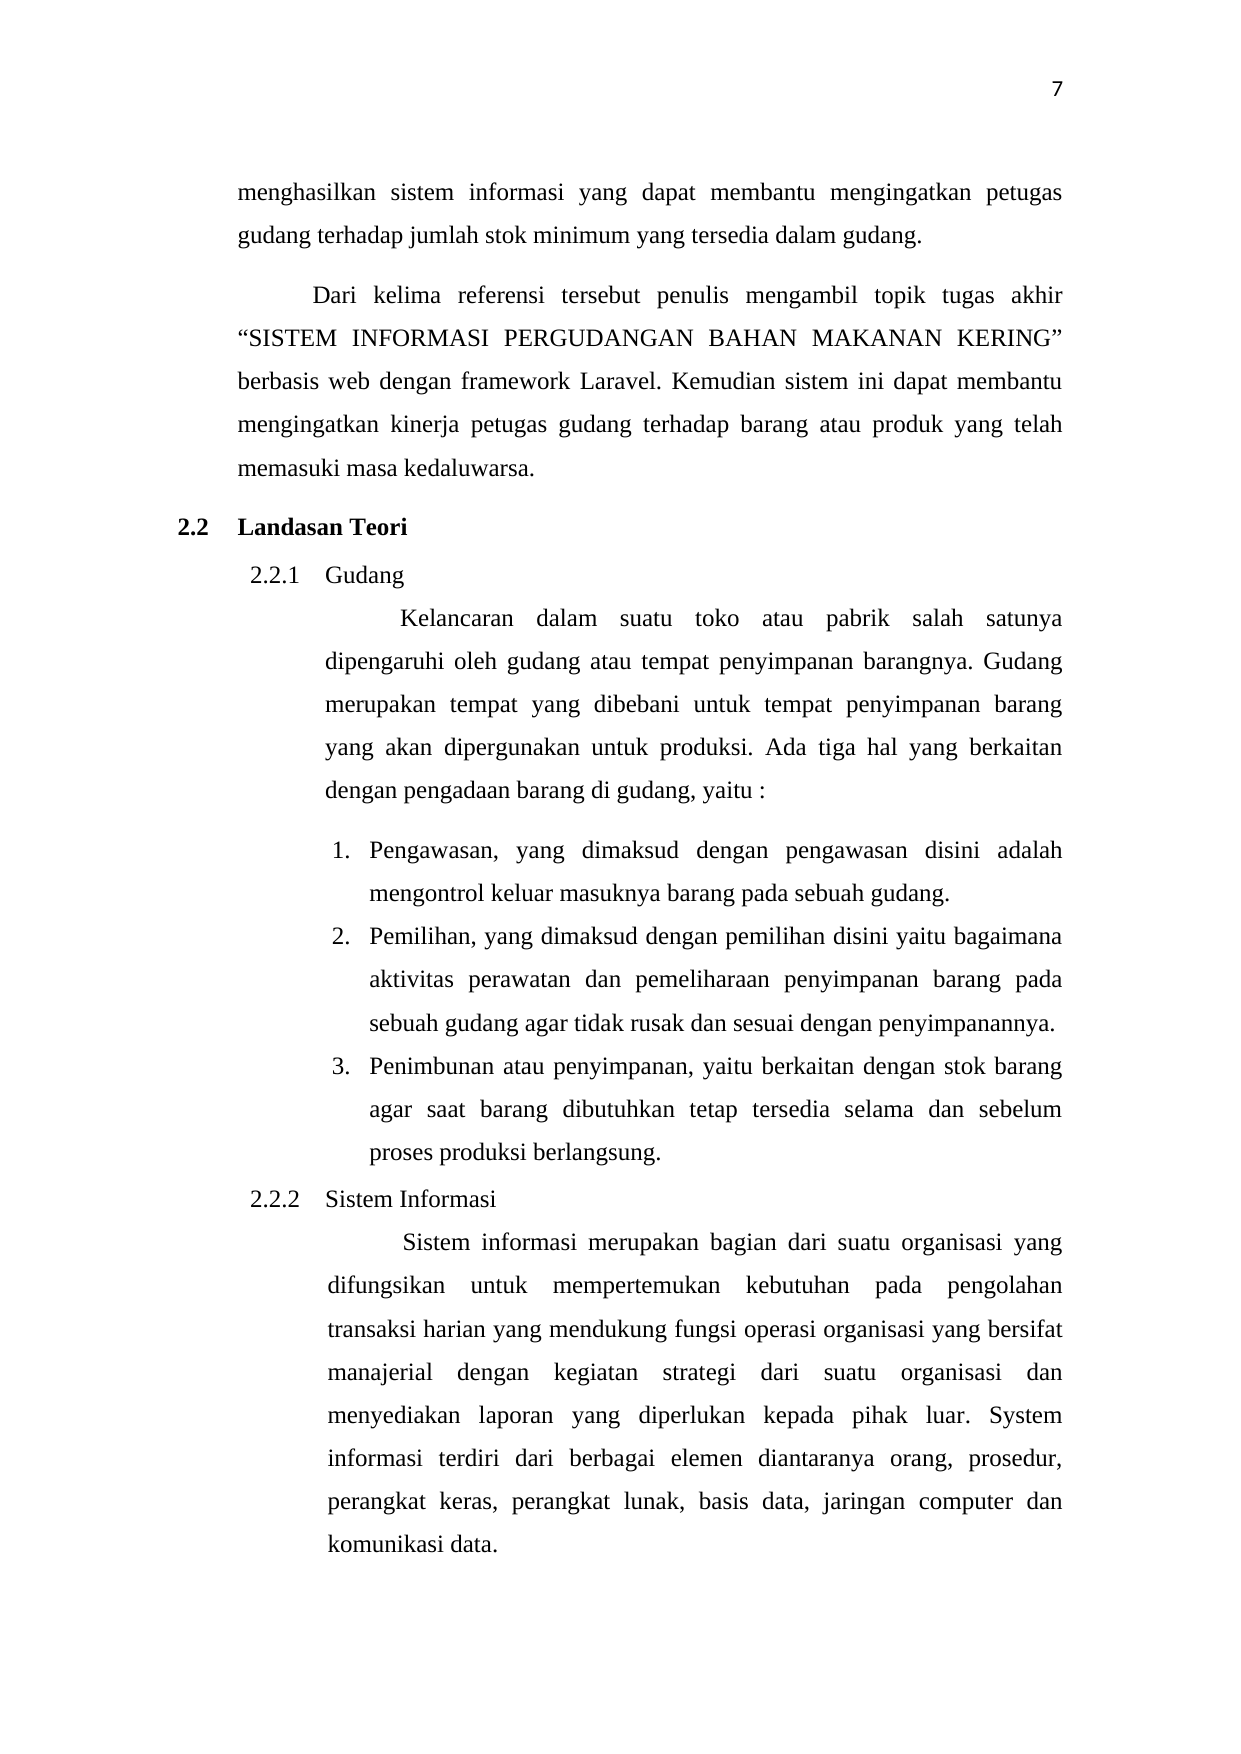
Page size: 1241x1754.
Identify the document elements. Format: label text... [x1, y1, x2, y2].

list Penimbunan atau penyimpanan, yaitu berkaitan dengan stok barang agar saat barang dibutuhkan tetap tersedia selama dan sebelum proses produksi berlangsung. [332, 1051, 1063, 1166]
text Dari kelima referensi tersebut penulis mengambil topik tugas akhir “SISTEM INFORMASI PERGUDANGAN BAHAN MAKANAN KERING” berbasis web dengan framework Laravel. Kemudian sistem ini dapat membantu mengingatkan kinerja petugas gudang terhadap barang atau produk yang telah memasuki masa kedaluwarsa. [237, 280, 1063, 481]
subtitle Landasan Teori [177, 512, 1063, 541]
text Kelancaran dalam suatu toko atau pabrik salah satunya dipengaruhi oleh gudang atau tempat penyimpanan barangnya. Gudang merupakan tempat yang dibebani untuk tempat penyimpanan barang yang akan dipergunakan untuk produksi. Ada tiga hal yang berkaitan dengan pengadaan barang di gudang, yaitu : [325, 603, 1063, 804]
list Pengawasan, yang dimaksud dengan pengawasan disini adalah mengontrol keluar masuknya barang pada sebuah gudang. [332, 835, 1063, 907]
text Sistem informasi merupakan bagian dari suatu organisasi yang difungsikan untuk mempertemukan kebutuhan pada pengolahan transaksi harian yang mendukung fungsi operasi organisasi yang bersifat manajerial dengan kegiatan strategi dari suatu organisasi dan menyediakan laporan yang diperlukan kepada pihak luar. System informasi terdiri dari berbagai elemen diantaranya orang, prosedur, perangkat keras, perangkat lunak, basis data, jaringan computer dan komunikasi data. [327, 1227, 1063, 1558]
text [237, 177, 1063, 249]
subtitle Gudang [250, 560, 1063, 588]
subtitle Sistem Informasi [250, 1184, 1063, 1213]
list Pemilihan, yang dimaksud dengan pemilihan disini yaitu bagaimana aktivitas perawatan dan pemeliharaan penyimpanan barang pada sebuah gudang agar tidak rusak dan sesuai dengan penyimpanannya. [332, 921, 1063, 1036]
